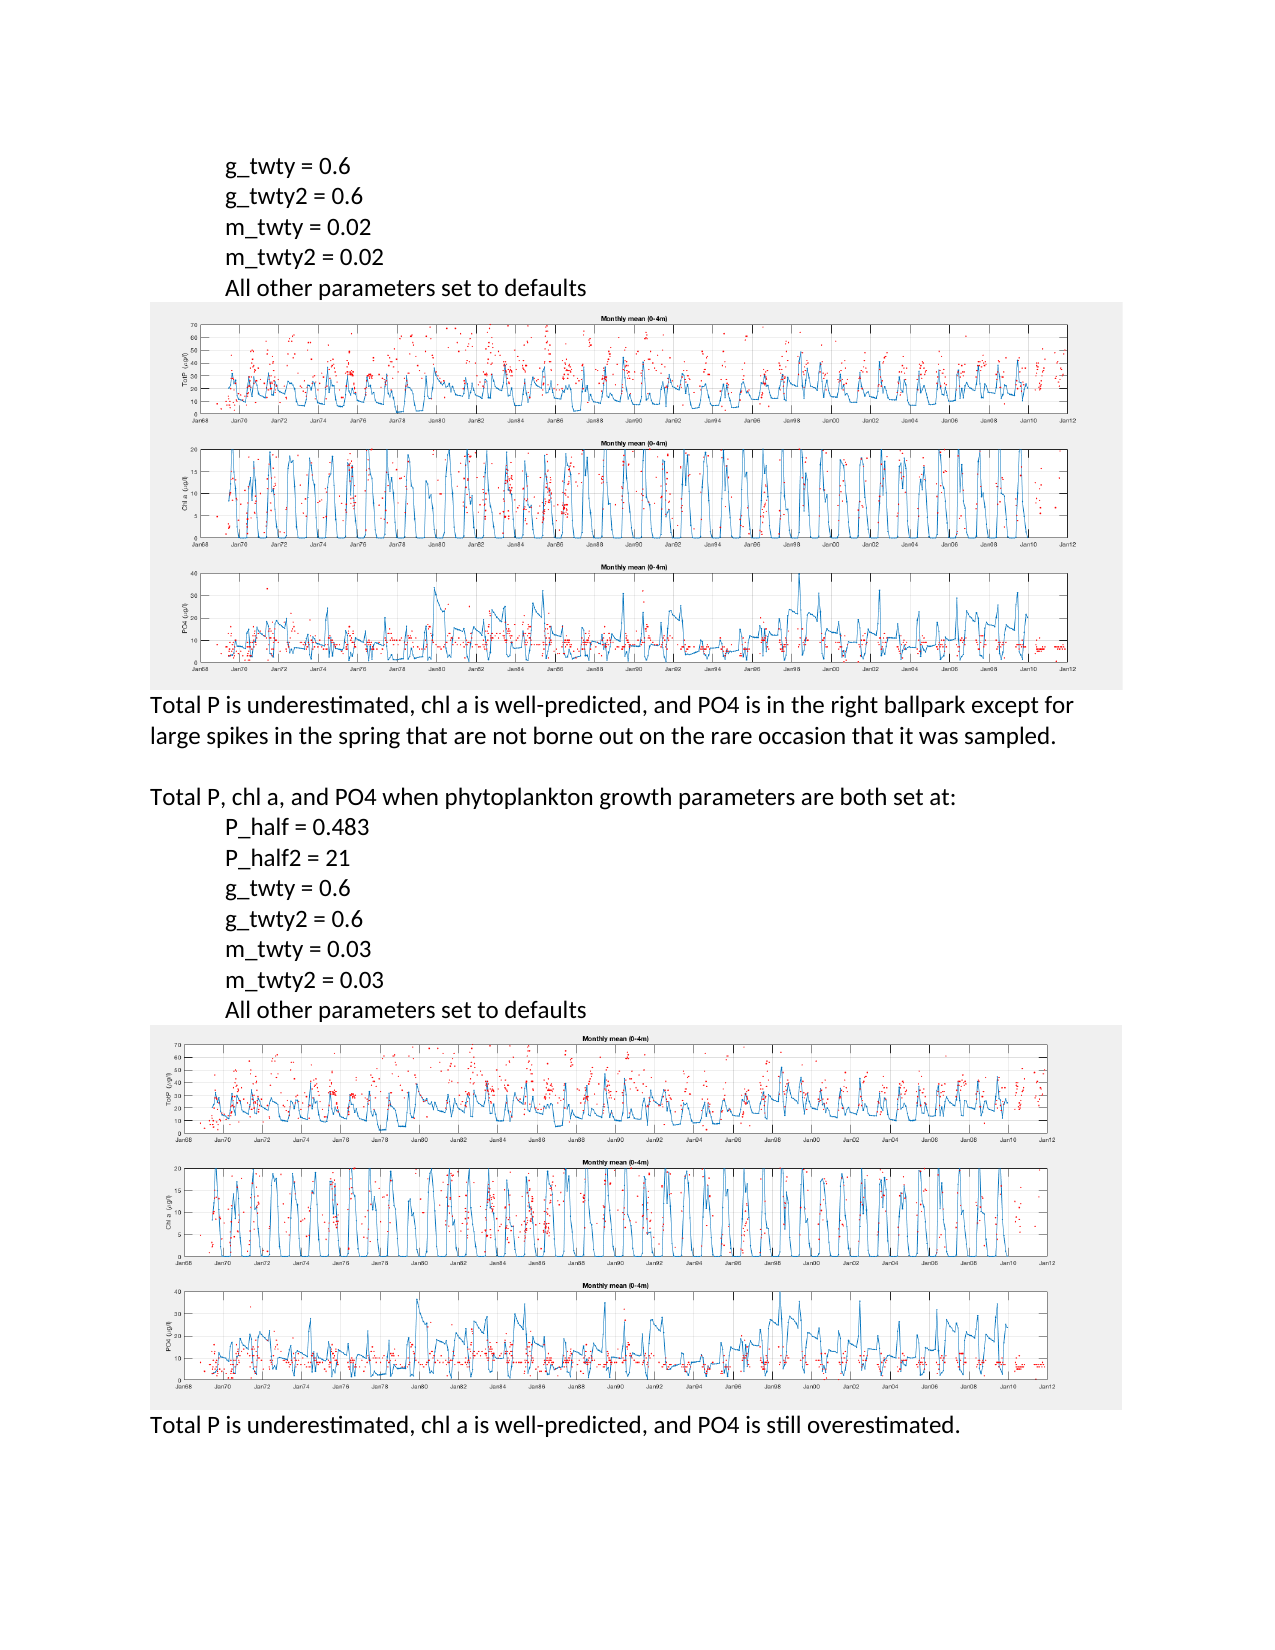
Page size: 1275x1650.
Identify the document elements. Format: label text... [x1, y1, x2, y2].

text Total P, chl a, and PO4 when phytoplankton growth parameters are both set at: [150, 781, 1125, 812]
picture [150, 1025, 1122, 1410]
picture [150, 302, 1123, 690]
text Total P is underestimated, chl a is well-predicted, and PO4 is still overestimated. [150, 1409, 1125, 1440]
text m_twty2 = 0.03 [150, 964, 1125, 995]
text m_twty = 0.03 [150, 934, 1125, 964]
text g_twty2 = 0.6 [150, 903, 1125, 934]
text m_twty2 = 0.02 [150, 242, 1125, 272]
text m_twty = 0.02 [150, 211, 1125, 242]
text P_half2 = 21 [150, 842, 1125, 873]
text All other parameters set to defaults [150, 995, 1125, 1025]
text g_twty = 0.6 [150, 873, 1125, 903]
text Total P is underestimated, chl a is well-predicted, and PO4 is in the right ballpark except for large spikes in the spring that are not borne out on the rare occasion that it was sampled. [150, 689, 1125, 751]
text g_twty2 = 0.6 [150, 181, 1125, 211]
text g_twty = 0.6 [150, 150, 1125, 181]
text P_half = 0.483 [150, 812, 1125, 842]
text All other parameters set to defaults [150, 272, 1125, 303]
